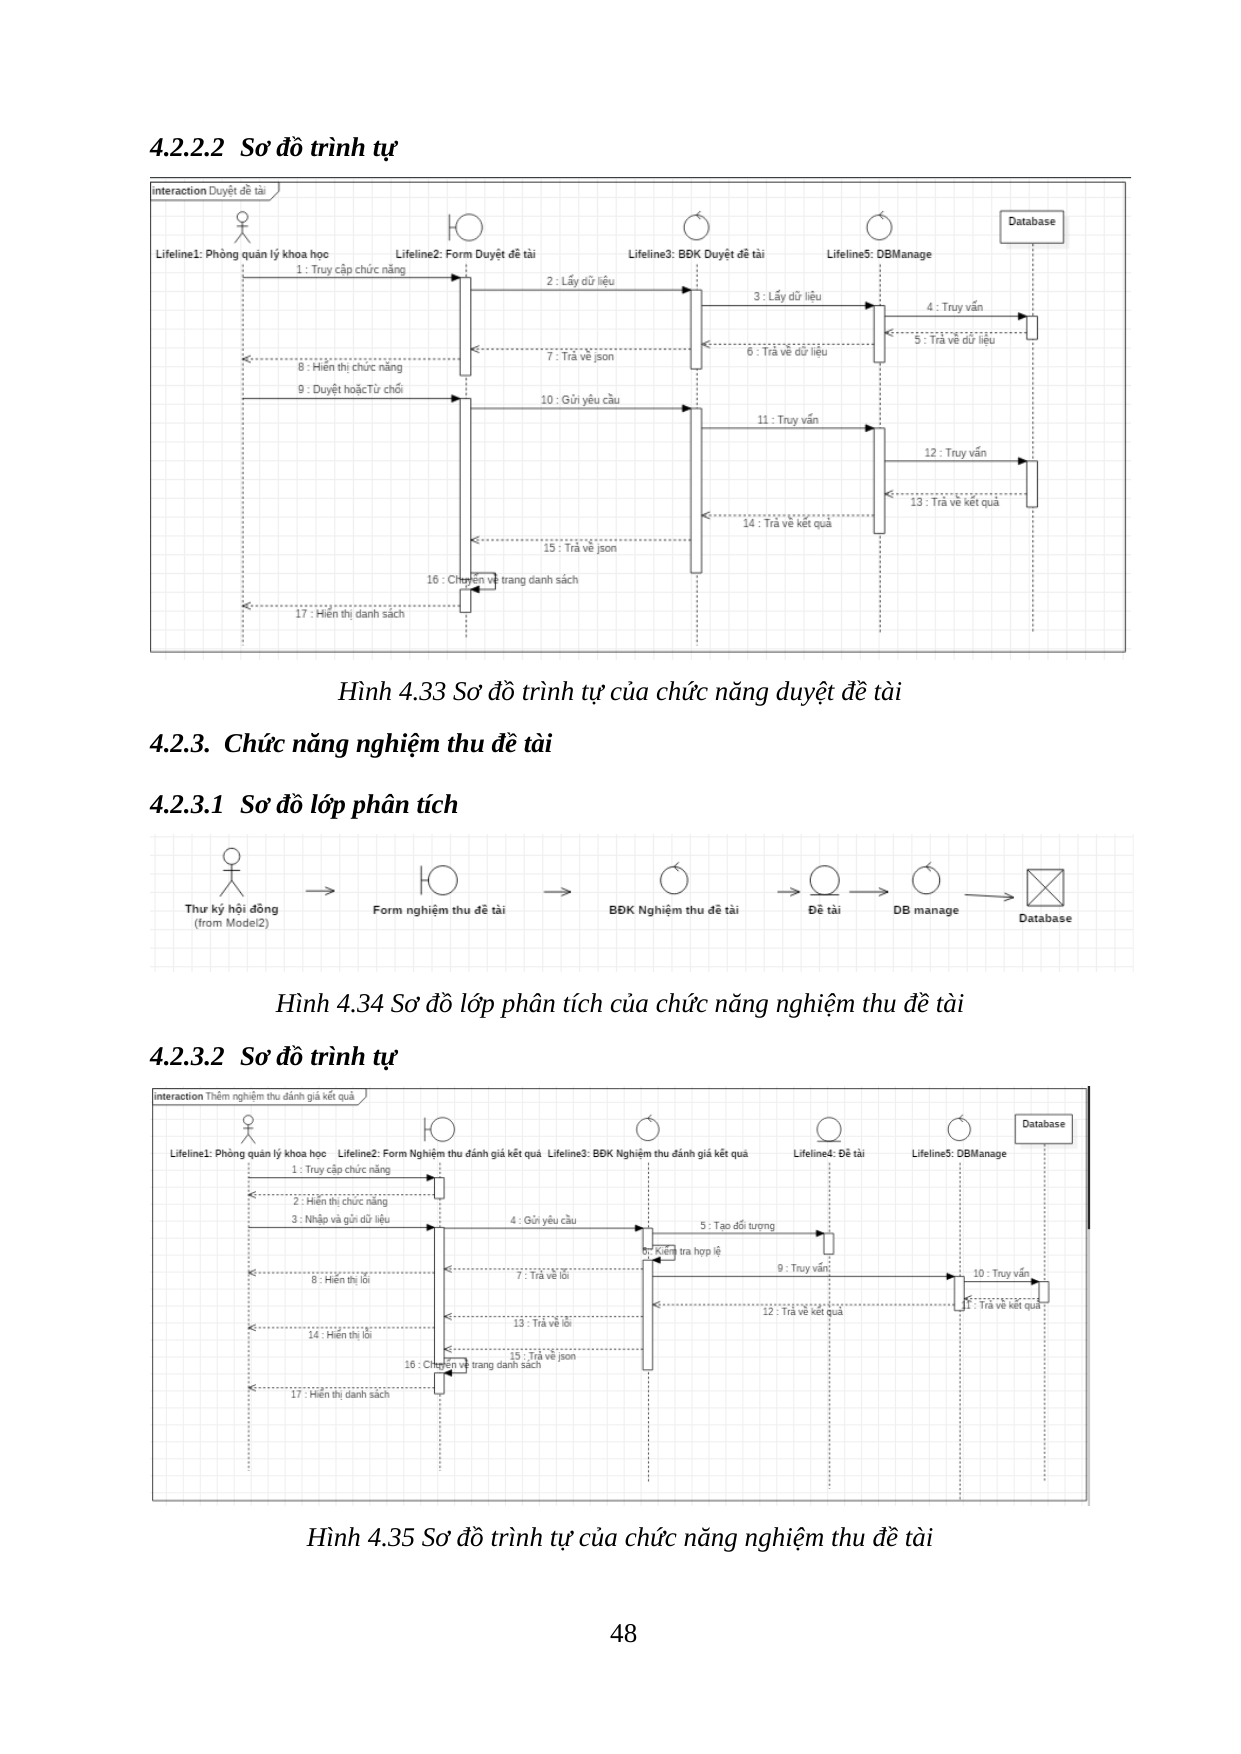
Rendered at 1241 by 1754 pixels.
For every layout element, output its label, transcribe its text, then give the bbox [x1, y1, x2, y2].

subtitle Sơ đồ trình tự [150, 1039, 1090, 1071]
subtitle Sơ đồ trình tự [150, 131, 1090, 162]
picture [150, 177, 1132, 660]
picture [150, 1086, 1091, 1506]
picture [150, 834, 1134, 972]
subtitle Chức năng nghiệm thu đề tài [150, 727, 1090, 758]
subtitle Sơ đồ lớp phân tích [150, 788, 1090, 819]
